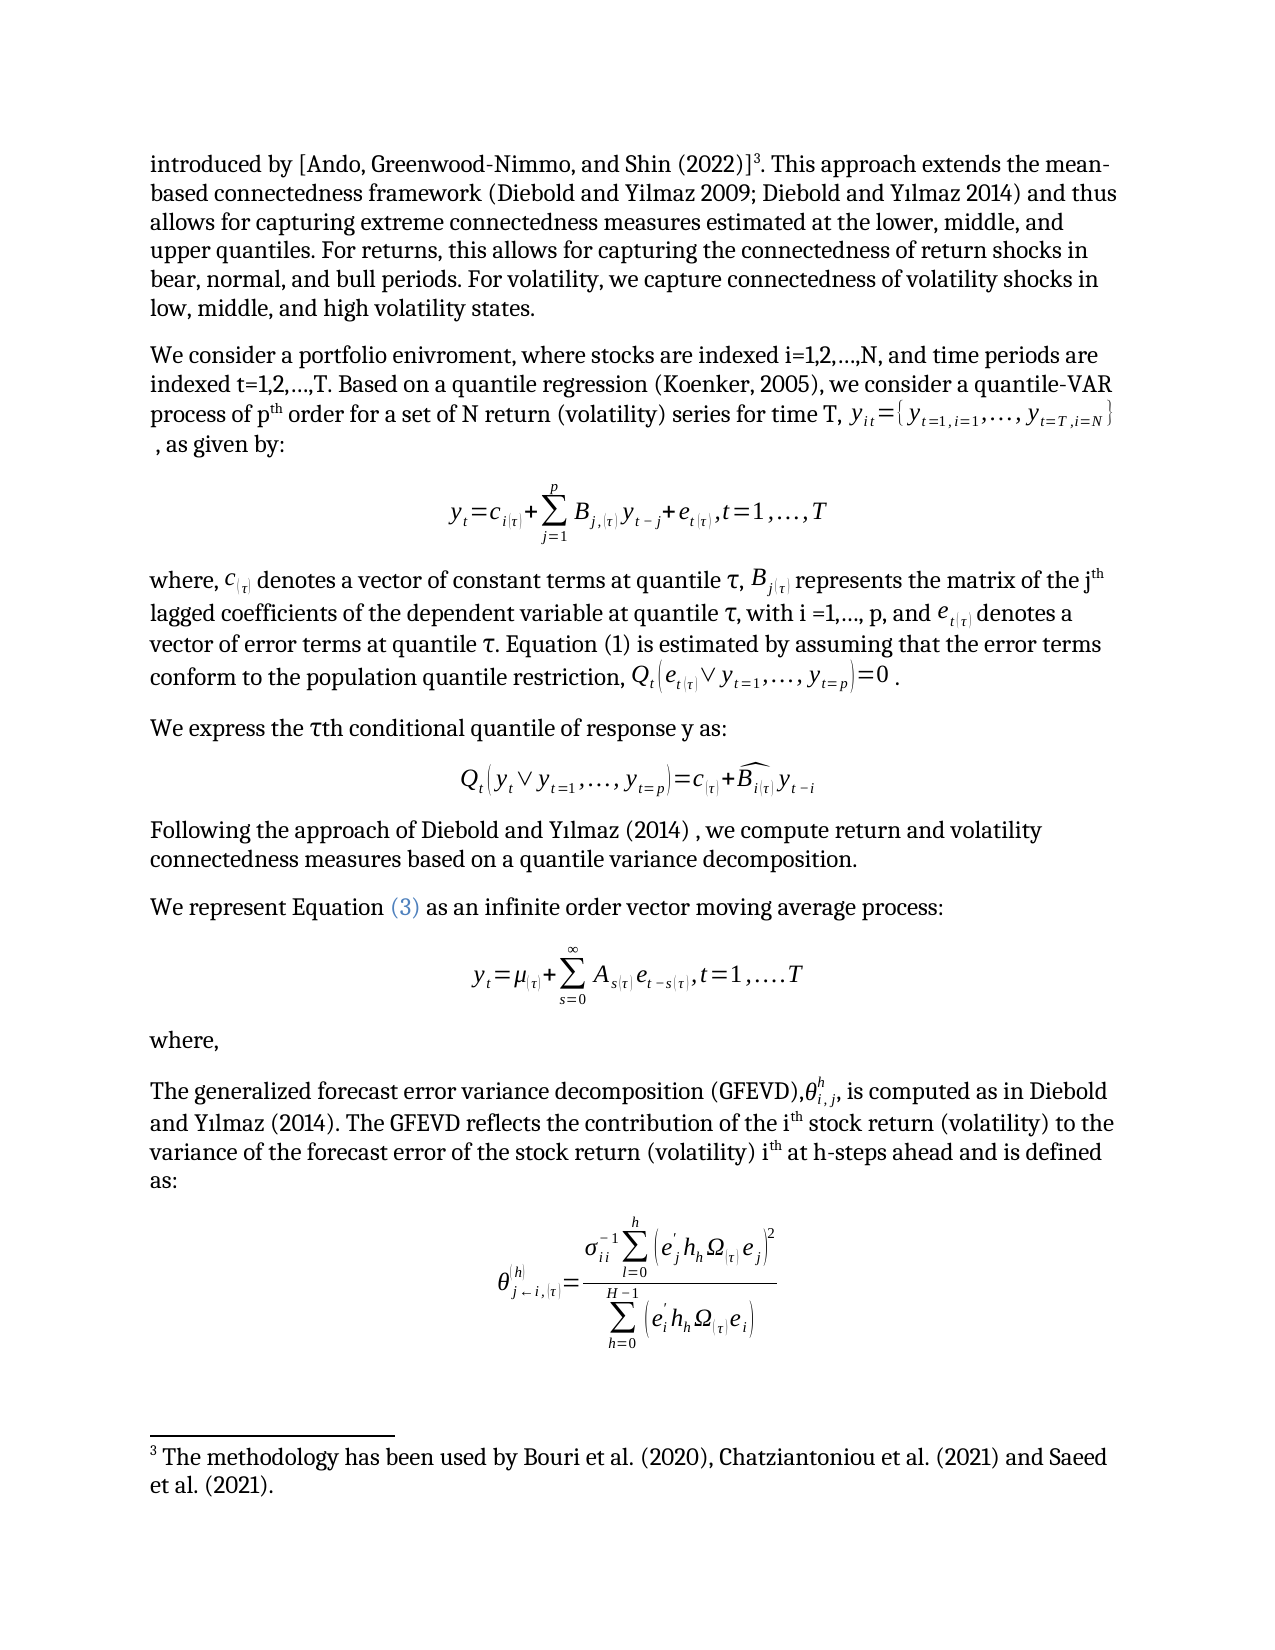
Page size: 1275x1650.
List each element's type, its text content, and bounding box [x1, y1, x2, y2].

text We consider a portfolio enivroment, where stocks are indexed i=1,2,…,N, and time periods are indexed t=1,2,…,T. Based on a quantile regression (Koenker, 2005), we consider a quantile-VAR process of pth order for a set of N return (volatility) series for time T, , as given by: [150, 341, 1125, 459]
text where, [150, 1026, 1125, 1055]
text We represent Equation (3) as an infinite order vector moving average process: [150, 893, 1125, 921]
text We express the τth conditional quantile of response y as: [150, 714, 1125, 743]
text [150, 150, 1125, 322]
text Following the approach of Diebold and Yılmaz (2014) , we compute return and volatility connectedness measures based on a quantile variance decomposition. [150, 816, 1125, 874]
text The generalized forecast error variance decomposition (GFEVD),, is computed as in Diebold and Yılmaz (2014). The GFEVD reflects the contribution of the ith stock return (volatility) to the variance of the forecast error of the stock return (volatility) ith at h-steps ahead and is defined as: [150, 1074, 1125, 1195]
text where, denotes a vector of constant terms at quantile τ, represents the matrix of the jth lagged coefficients of the dependent variable at quantile τ, with i =1,…, p, and denotes a vector of error terms at quantile τ. Equation (1) is estimated by assuming that the error terms conform to the population quantile restriction, . [150, 564, 1125, 696]
